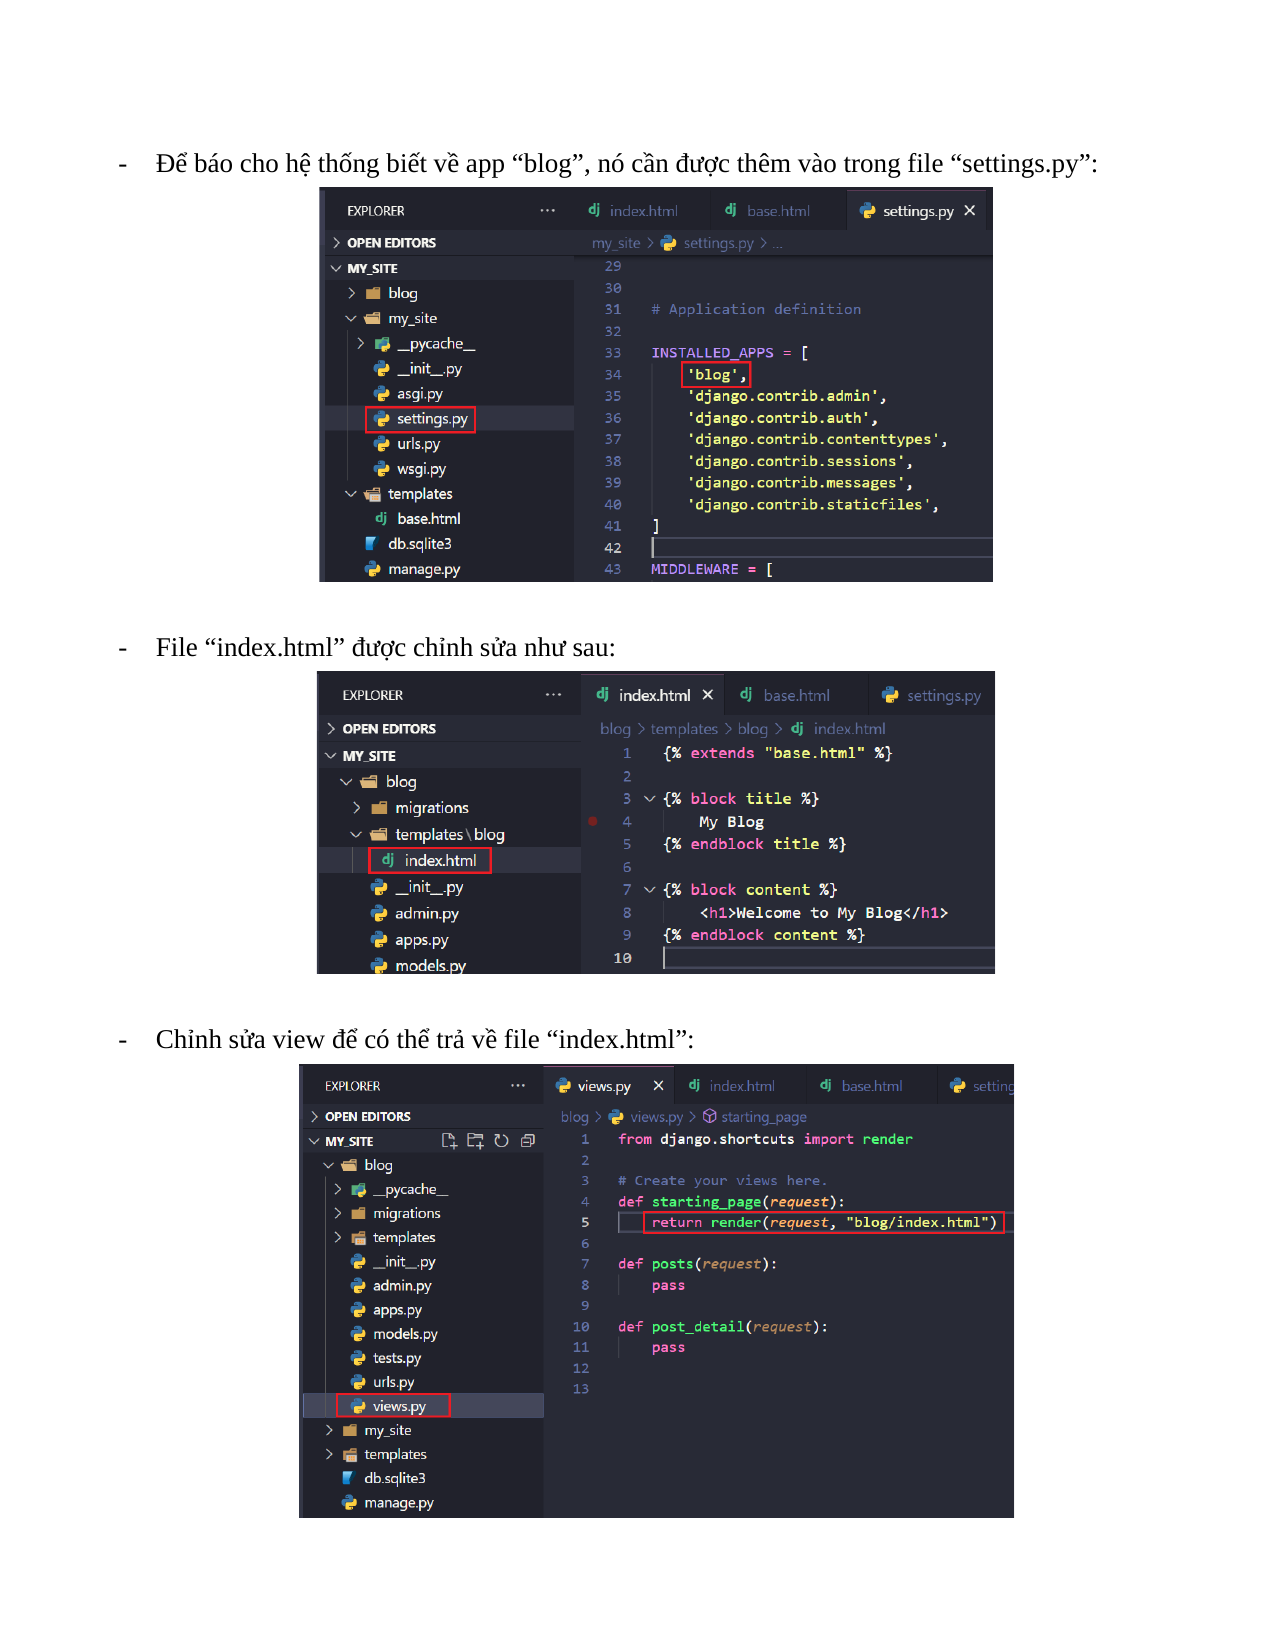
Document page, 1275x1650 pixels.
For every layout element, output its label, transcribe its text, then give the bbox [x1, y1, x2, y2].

picture [316, 671, 996, 974]
picture [297, 1063, 1015, 1518]
list Để báo cho hệ thống biết về app “blog”, nó cần được thêm vào trong file “settings.py”: [118, 147, 1156, 178]
picture [319, 187, 993, 582]
list File “index.html” được chỉnh sửa như sau: [118, 631, 1156, 662]
list Chỉnh sửa view để có thể trả về file “index.html”: [118, 1023, 1156, 1055]
